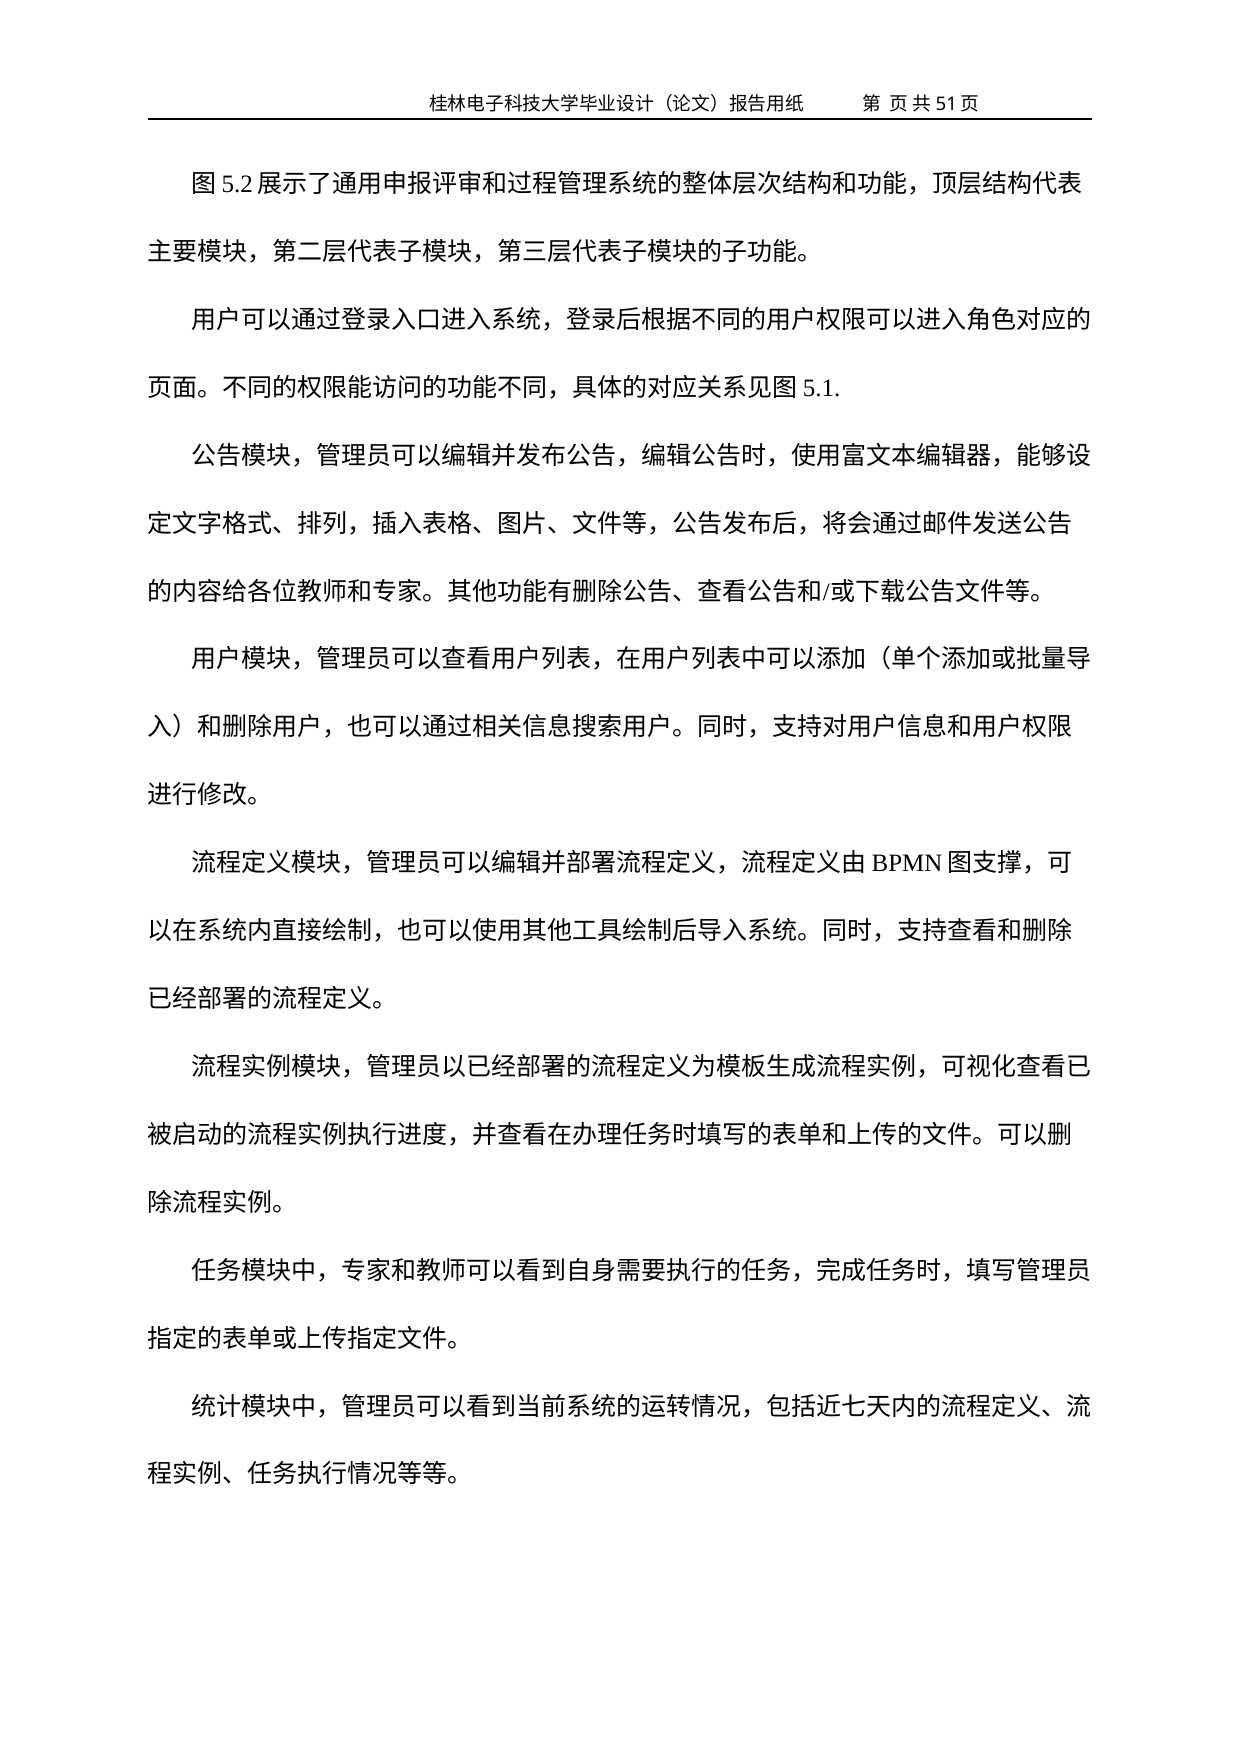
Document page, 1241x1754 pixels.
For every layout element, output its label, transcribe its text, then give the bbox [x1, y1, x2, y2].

text 任务模块中，专家和教师可以看到自身需要执行的任务，完成任务时，填写管理员指定的表单或上传指定文件。 [148, 1234, 1092, 1370]
text 图5.2展示了通用申报评审和过程管理系统的整体层次结构和功能，顶层结构代表主要模块，第二层代表子模块，第三层代表子模块的子功能。 [148, 148, 1092, 283]
text 用户模块，管理员可以查看用户列表，在用户列表中可以添加（单个添加或批量导入）和删除用户，也可以通过相关信息搜索用户。同时，支持对用户信息和用户权限进行修改。 [148, 623, 1092, 827]
text 用户可以通过登录入口进入系统，登录后根据不同的用户权限可以进入角色对应的页面。不同的权限能访问的功能不同，具体的对应关系见图5.1. [148, 283, 1092, 419]
text 流程定义模块，管理员可以编辑并部署流程定义，流程定义由BPMN图支撑，可以在系统内直接绘制，也可以使用其他工具绘制后导入系统。同时，支持查看和删除已经部署的流程定义。 [148, 827, 1092, 1031]
text 流程实例模块，管理员以已经部署的流程定义为模板生成流程实例，可视化查看已被启动的流程实例执行进度，并查看在办理任务时填写的表单和上传的文件。可以删除流程实例。 [148, 1031, 1092, 1234]
text 公告模块，管理员可以编辑并发布公告，编辑公告时，使用富文本编辑器，能够设定文字格式、排列，插入表格、图片、文件等，公告发布后，将会通过邮件发送公告的内容给各位教师和专家。其他功能有删除公告、查看公告和/或下载公告文件等。 [148, 419, 1092, 623]
text 统计模块中，管理员可以看到当前系统的运转情况，包括近七天内的流程定义、流程实例、任务执行情况等等。 [148, 1370, 1092, 1506]
